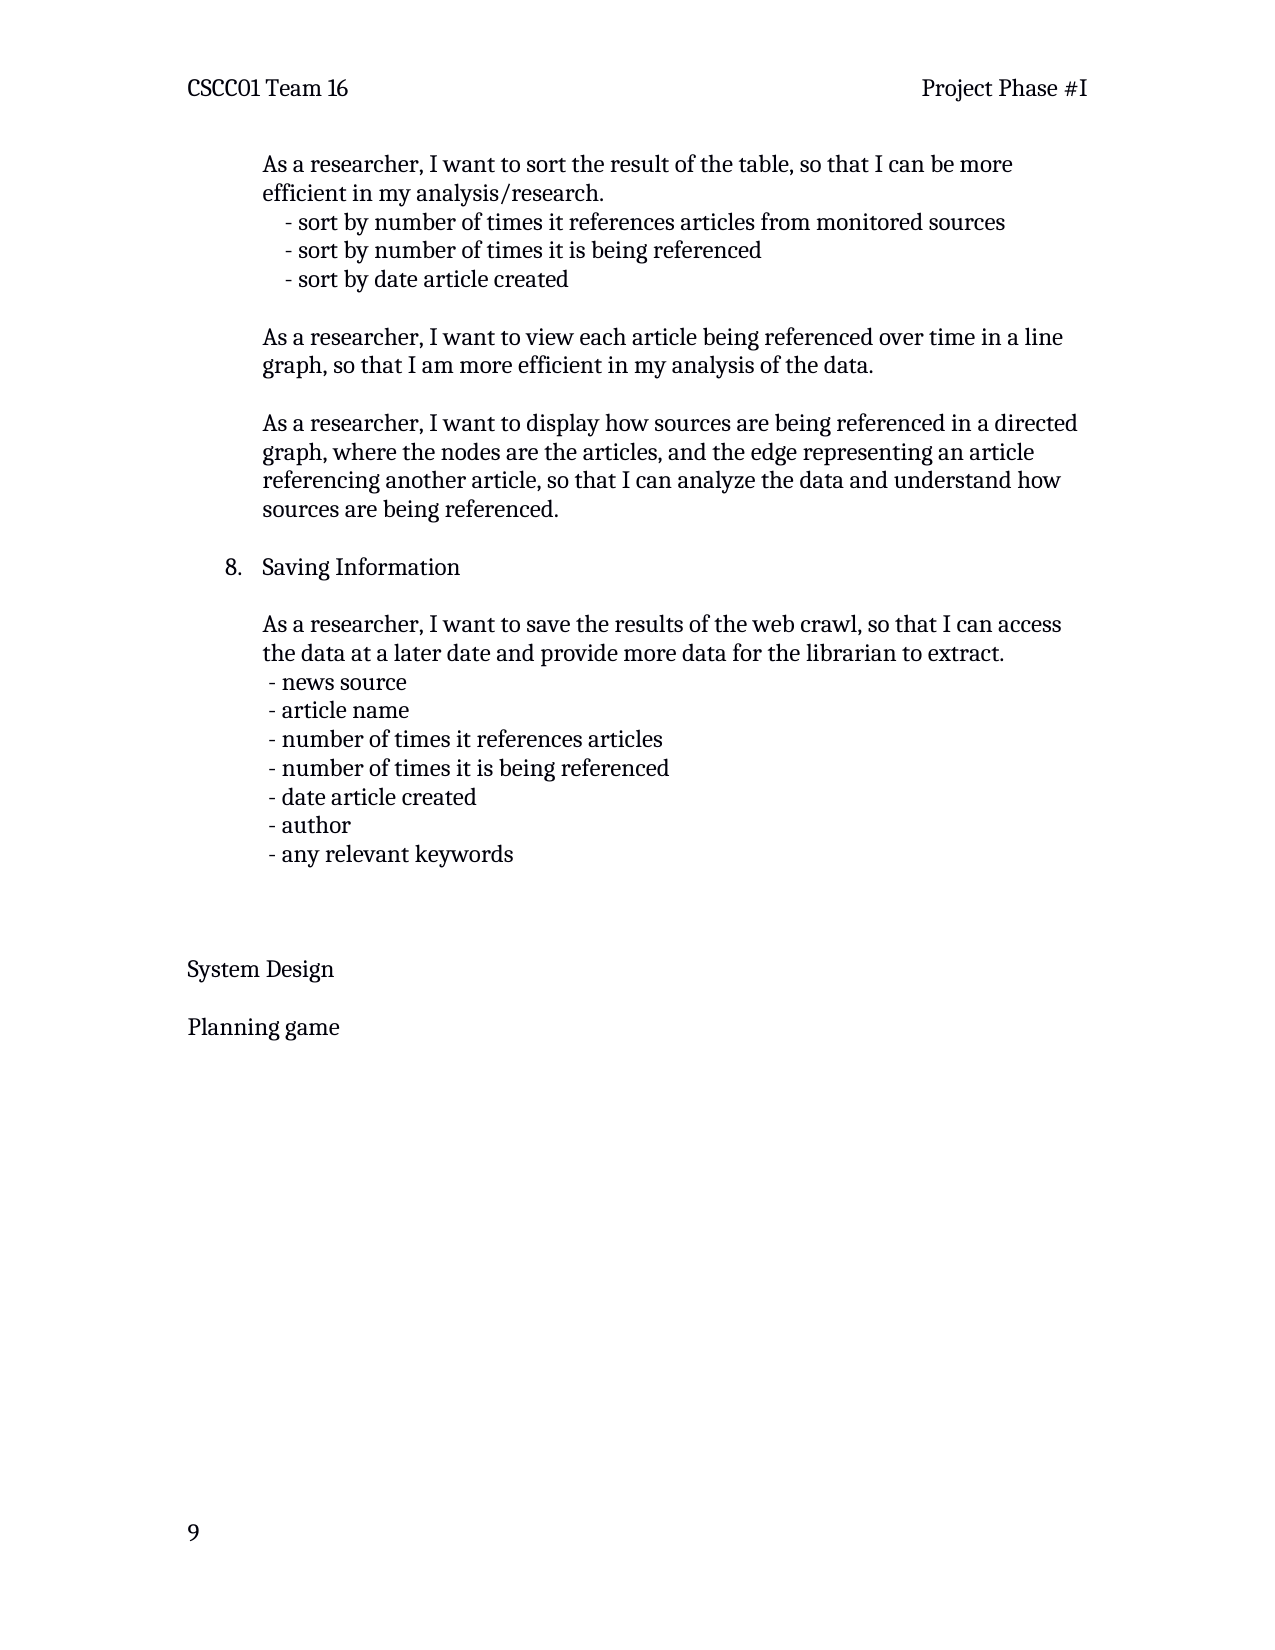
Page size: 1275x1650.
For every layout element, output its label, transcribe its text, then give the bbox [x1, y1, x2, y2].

list As a researcher, I want to display how sources are being referenced in a directed graph, where the nodes are the articles, and the edge representing an article referencing another article, so that I can analyze the data and understand how sources are being referenced. [262, 409, 1087, 524]
list - number of times it references articles [262, 725, 1087, 754]
list - news source [262, 667, 1087, 696]
list Saving Information [225, 552, 1087, 581]
list - article name [262, 696, 1087, 725]
list - sort by number of times it references articles from monitored sources [262, 207, 1087, 236]
list - sort by date article created [262, 265, 1087, 294]
list As a researcher, I want to sort the result of the table, so that I can be more efficient in my analysis/research. [262, 150, 1087, 207]
list - number of times it is being referenced [262, 754, 1087, 782]
text Planning game [187, 1012, 1087, 1041]
text System Design [187, 955, 1087, 984]
list - author [262, 811, 1087, 840]
list As a researcher, I want to view each article being referenced over time in a line graph, so that I am more efficient in my analysis of the data. [262, 322, 1087, 380]
list - any relevant keywords [262, 840, 1087, 869]
list - date article created [262, 782, 1087, 811]
list - sort by number of times it is being referenced [262, 236, 1087, 265]
list As a researcher, I want to save the results of the web crawl, so that I can access the data at a later date and provide more data for the librarian to extract. [262, 581, 1087, 667]
